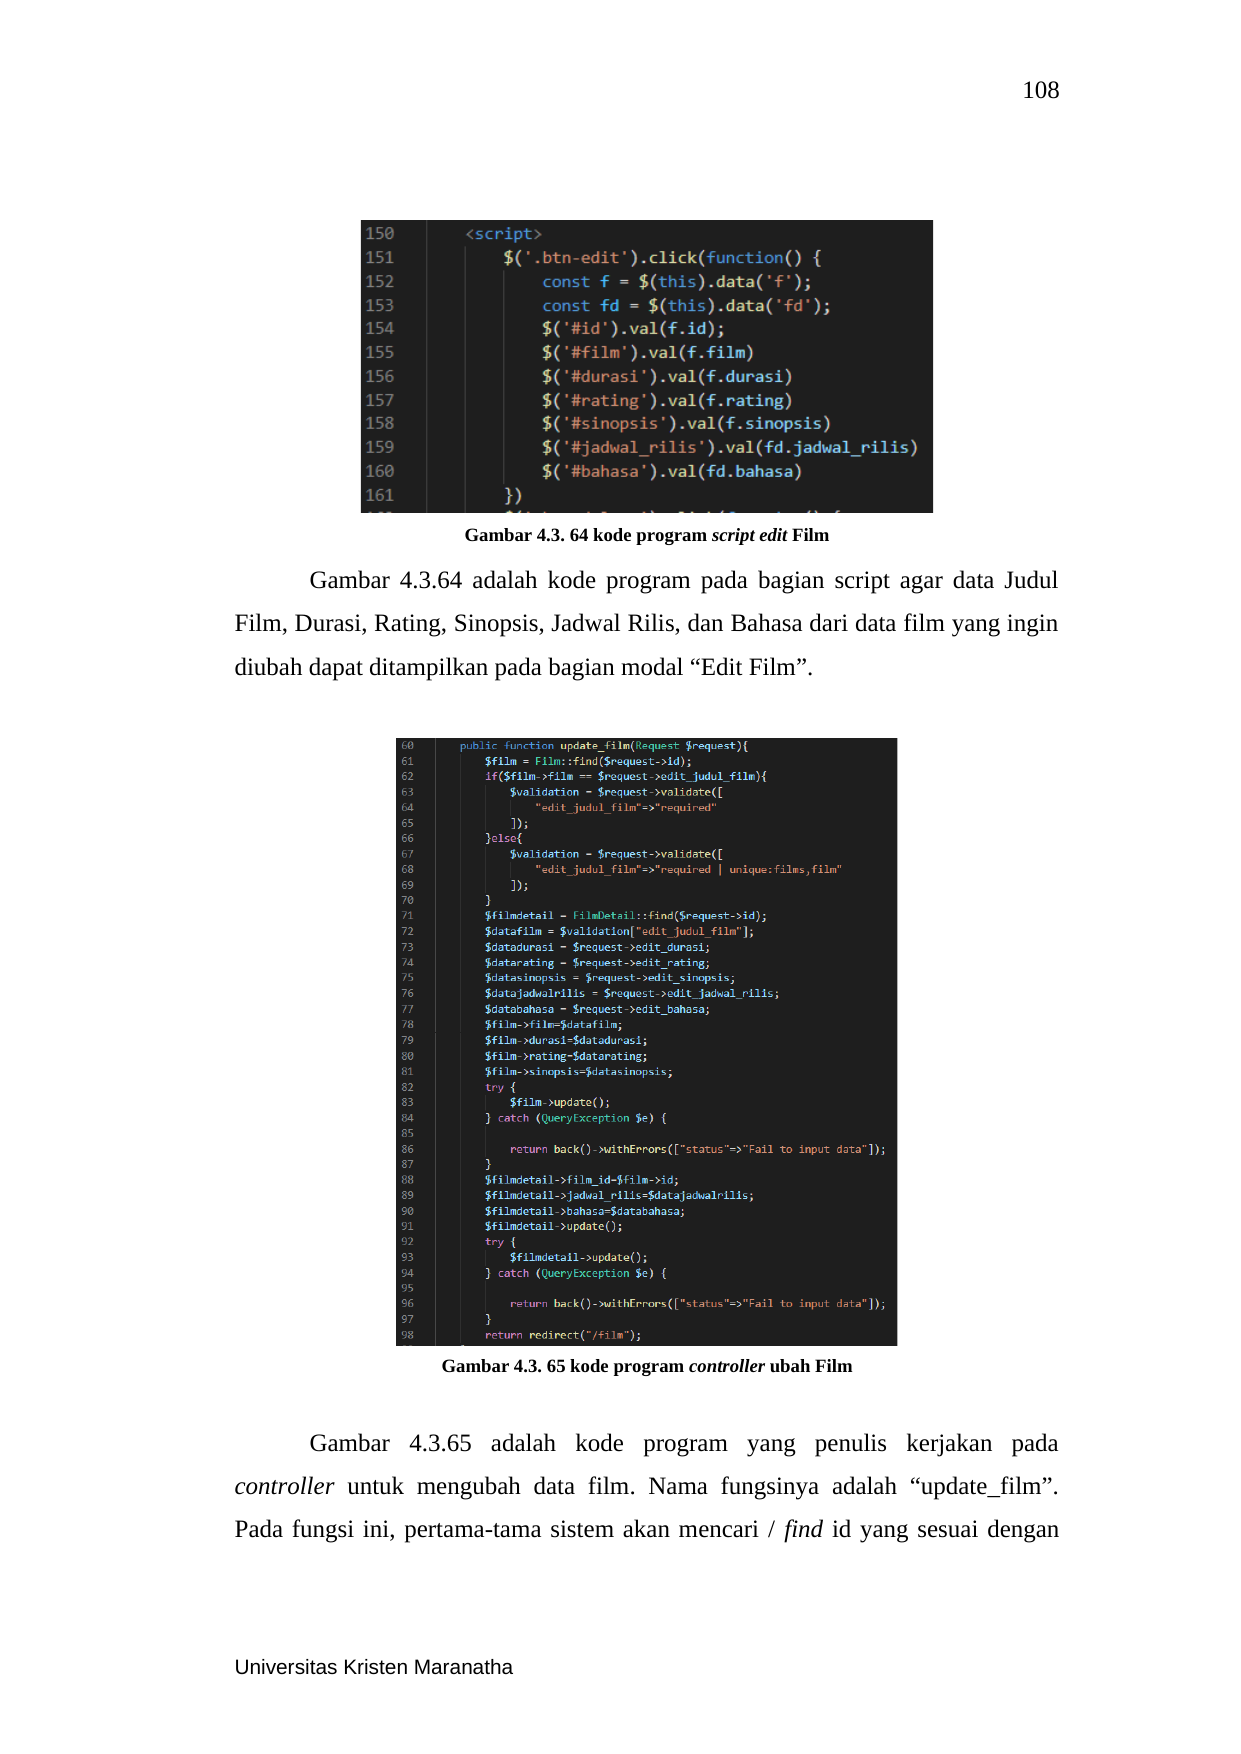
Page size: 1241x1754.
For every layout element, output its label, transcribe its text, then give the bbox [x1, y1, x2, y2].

picture [396, 738, 898, 1346]
text Gambar 4.3.64 adalah kode program pada bagian script agar data Judul Film, Durasi, Rating, Sinopsis, Jadwal Rilis, dan Bahasa dari data film yang ingin diubah dapat ditampilkan pada bagian modal “Edit Film”. [234, 565, 1059, 680]
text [234, 1428, 1059, 1543]
picture [360, 220, 934, 513]
